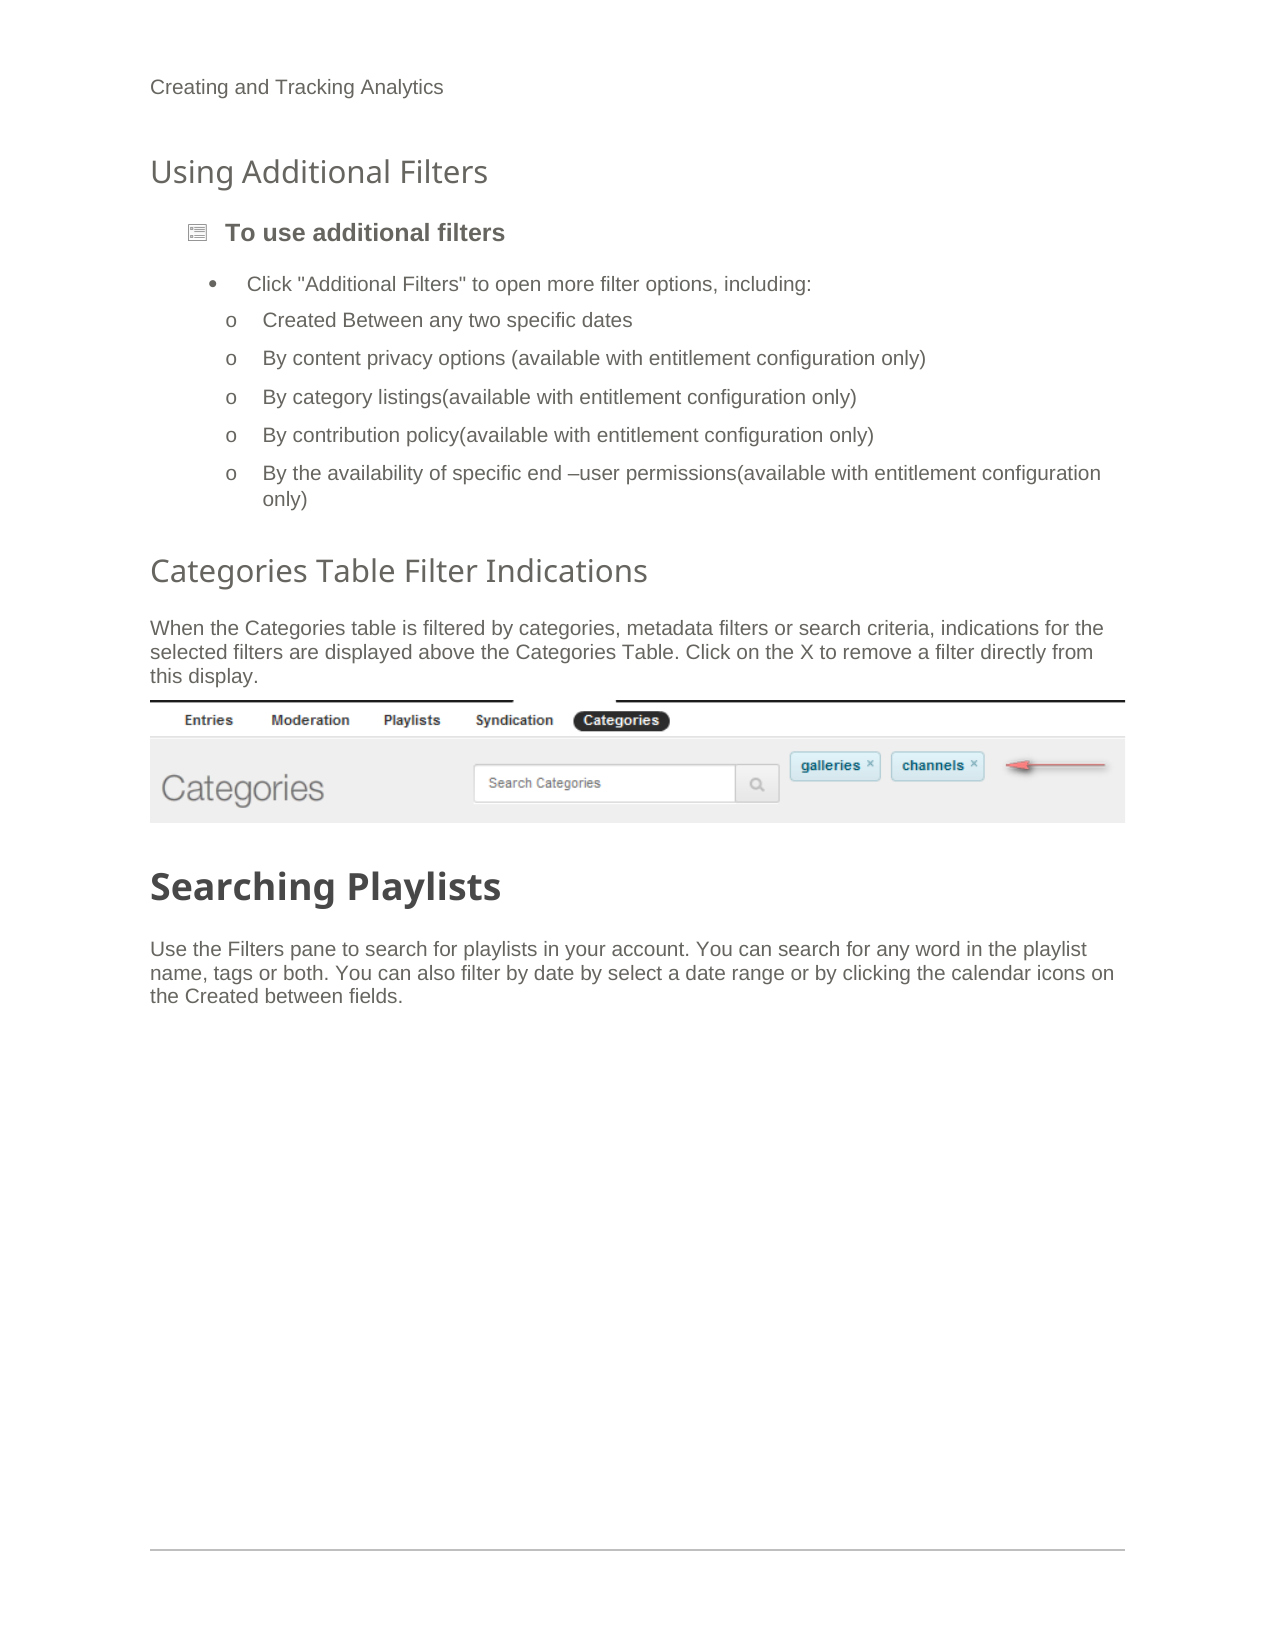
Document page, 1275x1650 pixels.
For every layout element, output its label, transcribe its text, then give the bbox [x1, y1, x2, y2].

picture [150, 700, 1125, 823]
picture [188, 224, 208, 241]
list By the availability of specific end –user permissions(available with entitlement configuration only) [225, 461, 1125, 511]
subtitle Using Additional Filters [150, 150, 1125, 193]
list By category listings(available with entitlement configuration only) [225, 384, 1125, 410]
list By content privacy options (available with entitlement configuration only) [225, 346, 1125, 372]
list By contribution policy(available with entitlement configuration only) [225, 423, 1125, 449]
text To use additional filters [187, 218, 1125, 246]
list Click "Additional Filters" to open more filter options, including: [209, 271, 1125, 295]
text When the Categories table is filtered by categories, metadata filters or search criteria, indications for the selected filters are displayed above the Categories Table. Click on the X to remove a filter directly from this display. [150, 616, 1125, 688]
subtitle Searching Playlists [150, 860, 1125, 911]
subtitle Categories Table Filter Indications [150, 548, 1125, 591]
text Use the Filters pane to search for playlists in your account. You can search for any word in the playlist name, tags or both. You can also filter by date by select a date range or by clicking the calendar icons on the Created between fields. [150, 936, 1125, 1008]
list Created Between any two specific dates [225, 308, 1125, 334]
